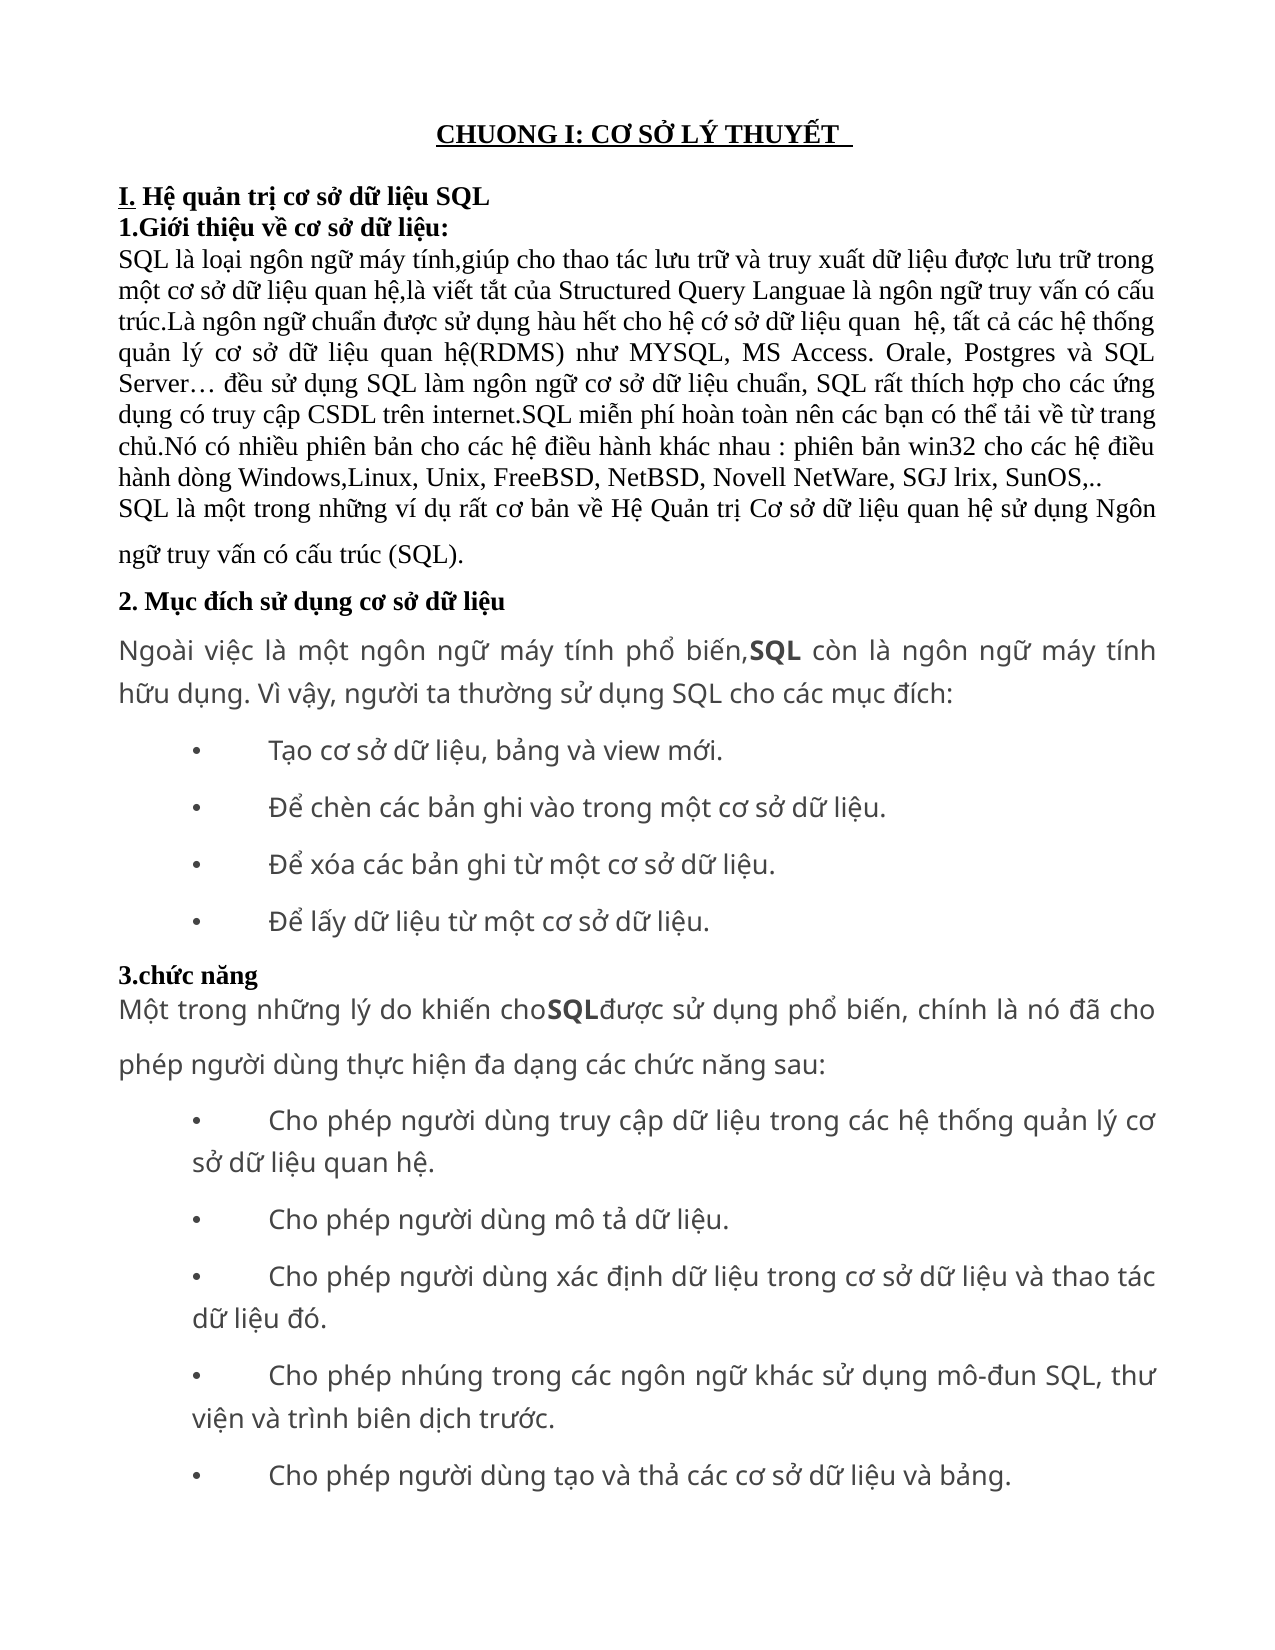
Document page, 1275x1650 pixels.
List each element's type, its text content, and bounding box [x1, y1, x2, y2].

text Một trong những lý do khiến choSQLđược sử dụng phổ biến, chính là nó đã cho phép người dùng thực hiện đa dạng các chức năng sau: [118, 990, 1157, 1082]
list SQL là một trong những ví dụ rất cơ bản về Hệ Quản trị Cơ sở dữ liệu quan hệ sử dụng Ngôn ngữ truy vấn có cấu trúc (SQL). [118, 492, 1157, 570]
list Cho phép người dùng xác định dữ liệu trong cơ sở dữ liệu và thao tác dữ liệu đó. [192, 1257, 1157, 1337]
text 1.Giới thiệu về cơ sở dữ liệu: [118, 212, 1157, 243]
text CHUONG I: CƠ SỞ LÝ THUYẾT [118, 118, 1157, 149]
text SQL là loại ngôn ngữ máy tính,giúp cho thao tác lưu trữ và truy xuất dữ liệu được lưu trữ trong một cơ sở dữ liệu quan hệ,là viết tắt của Structured Query Languae là ngôn ngữ truy vấn có cấu trúc.Là ngôn ngữ chuẩn được sử dụng hàu hết cho hệ cớ sở dữ liệu quan hệ, tất cả các hệ thống quản lý cơ sở dữ liệu quan hệ(RDMS) như MYSQL, MS Access. Orale, Postgres và SQL Server… đều sử dụng SQL làm ngôn ngữ cơ sở dữ liệu chuẩn, SQL rất thích hợp cho các ứng dụng có truy cập CSDL trên internet.SQL miễn phí hoàn toàn nên các bạn có thể tải về từ trang chủ.Nó có nhiều phiên bản cho các hệ điều hành khác nhau : phiên bản win32 cho các hệ điều hành dòng Windows,Linux, Unix, FreeBSD, NetBSD, Novell NetWare, SGJ lrix, SunOS,.. [118, 243, 1157, 492]
text Ngoài việc là một ngôn ngữ máy tính phổ biến,SQL còn là ngôn ngữ máy tính hữu dụng. Vì vậy, người ta thường sử dụng SQL cho các mục đích: [118, 632, 1157, 711]
list Cho phép người dùng truy cập dữ liệu trong các hệ thống quản lý cơ sở dữ liệu quan hệ. [192, 1101, 1157, 1180]
list Cho phép người dùng mô tả dữ liệu. [192, 1200, 1157, 1237]
text I. Hệ quản trị cơ sở dữ liệu SQL [118, 180, 1157, 212]
list Để lấy dữ liệu từ một cơ sở dữ liệu. [192, 902, 1157, 939]
text 3.chức năng [118, 959, 1157, 990]
list Tạo cơ sở dữ liệu, bảng và view mới. [192, 731, 1157, 768]
list Để chèn các bản ghi vào trong một cơ sở dữ liệu. [192, 788, 1157, 825]
list Để xóa các bản ghi từ một cơ sở dữ liệu. [192, 845, 1157, 882]
text 2. Mục đích sử dụng cơ sở dữ liệu [118, 585, 1157, 616]
list Cho phép nhúng trong các ngôn ngữ khác sử dụng mô-đun SQL, thư viện và trình biên dịch trước. [192, 1357, 1157, 1436]
list Cho phép người dùng tạo và thả các cơ sở dữ liệu và bảng. [192, 1456, 1157, 1493]
